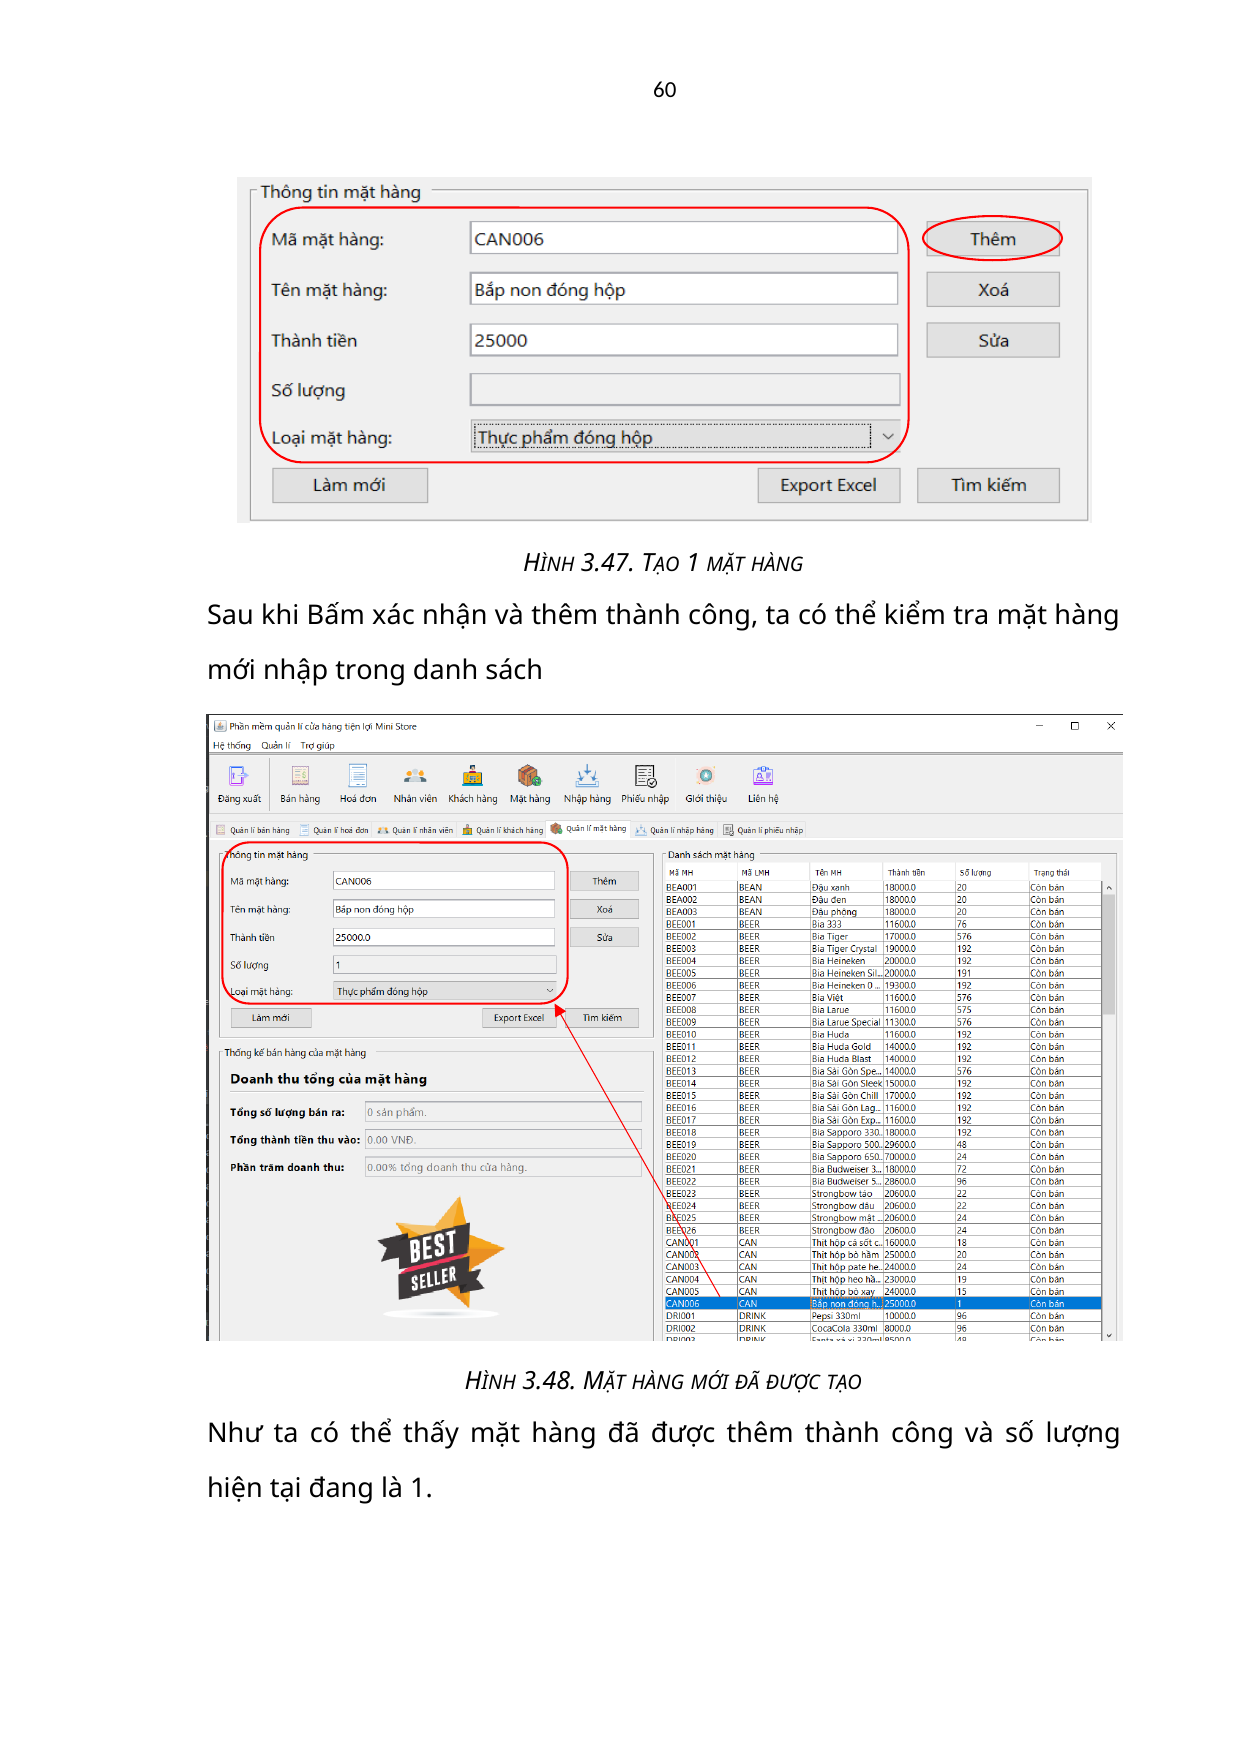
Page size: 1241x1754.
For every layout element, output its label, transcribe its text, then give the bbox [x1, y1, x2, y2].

picture [206, 714, 1123, 1341]
text Hình 3.47. Tạo 1 mặt hàng [207, 544, 1122, 579]
picture [237, 177, 1092, 523]
text Hình 3.48. Mặt hàng mới đã được tạo [207, 1362, 1122, 1397]
text Sau khi Bấm xác nhận và thêm thành công, ta có thể kiểm tra mặt hàng mới nhập trong danh sách [207, 595, 1122, 687]
text Như ta có thể thấy mặt hàng đã được thêm thành công và số lượng hiện tại đang là 1. [207, 1413, 1122, 1505]
